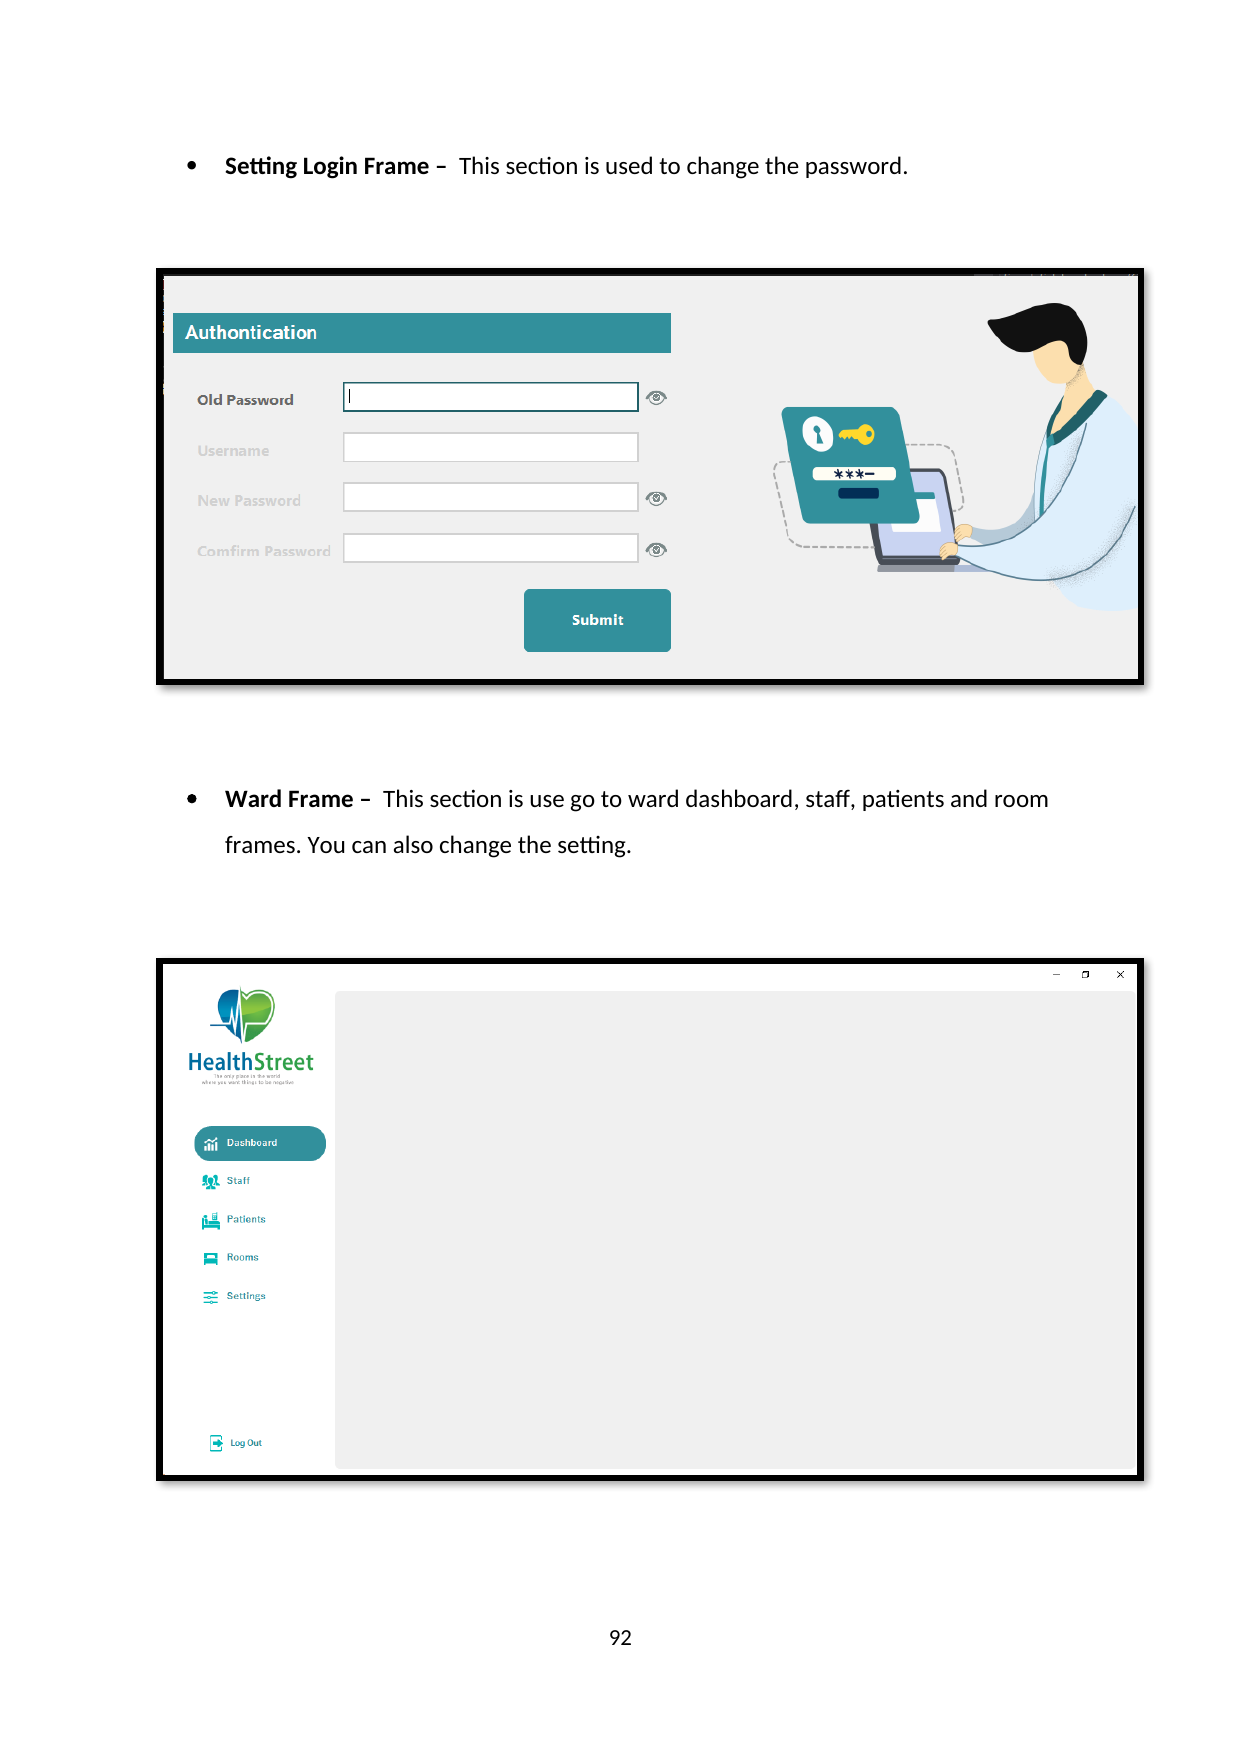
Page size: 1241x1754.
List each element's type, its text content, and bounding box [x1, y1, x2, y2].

picture [163, 964, 1137, 1475]
list Ward Frame – This section is use go to ward dashboard, staff, patients and room frames. You can also change the setting. [187, 783, 1090, 859]
picture [163, 274, 1138, 679]
list Setting Login Frame – This section is used to change the password. [187, 150, 1090, 181]
